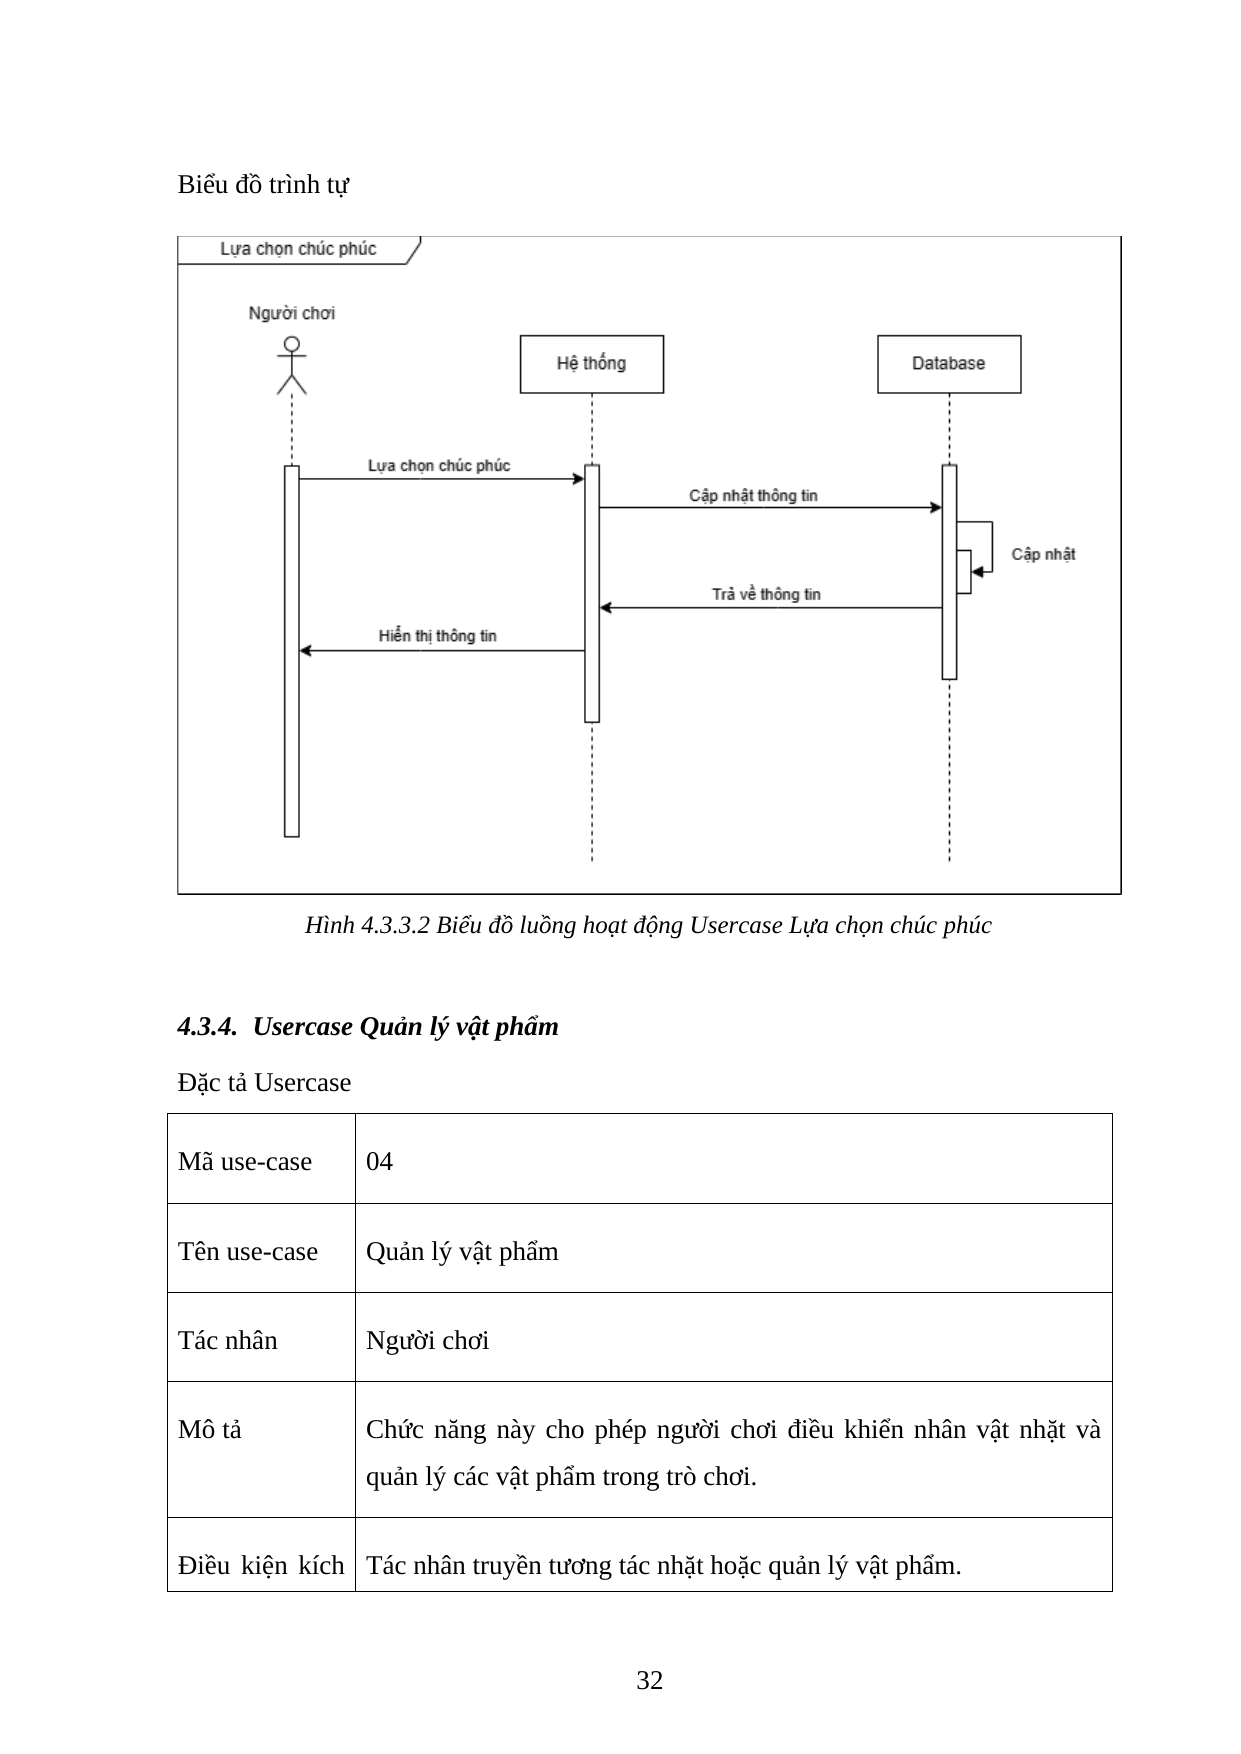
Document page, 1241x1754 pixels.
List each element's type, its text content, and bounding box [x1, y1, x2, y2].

text Đặc tả Usercase [177, 1066, 1122, 1097]
picture [177, 236, 1122, 895]
table_cell Tác nhân [168, 1293, 355, 1381]
table_cell Mô tả [168, 1382, 355, 1517]
table_cell Người chơi [356, 1293, 1112, 1381]
table_header 04 [356, 1114, 1112, 1202]
table_header Mã use-case [168, 1114, 355, 1202]
table_cell Quản lý vật phẩm [356, 1204, 1112, 1292]
table_cell Chức năng này cho phép người chơi điều khiển nhân vật nhặt và quản lý các vật phẩm trong trò chơi. [356, 1382, 1112, 1517]
text Biểu đồ trình tự [177, 168, 1122, 200]
subtitle Usercase Quản lý vật phẩm [177, 1010, 1122, 1041]
text Hình 4.3.3.2 Biểu đồ luồng hoạt động Usercase Lựa chọn chúc phúc [177, 910, 1122, 938]
table_cell Tên use-case [168, 1204, 355, 1292]
table_cell Điều kiện kích hoạt [168, 1518, 355, 1591]
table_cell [356, 1518, 1112, 1591]
